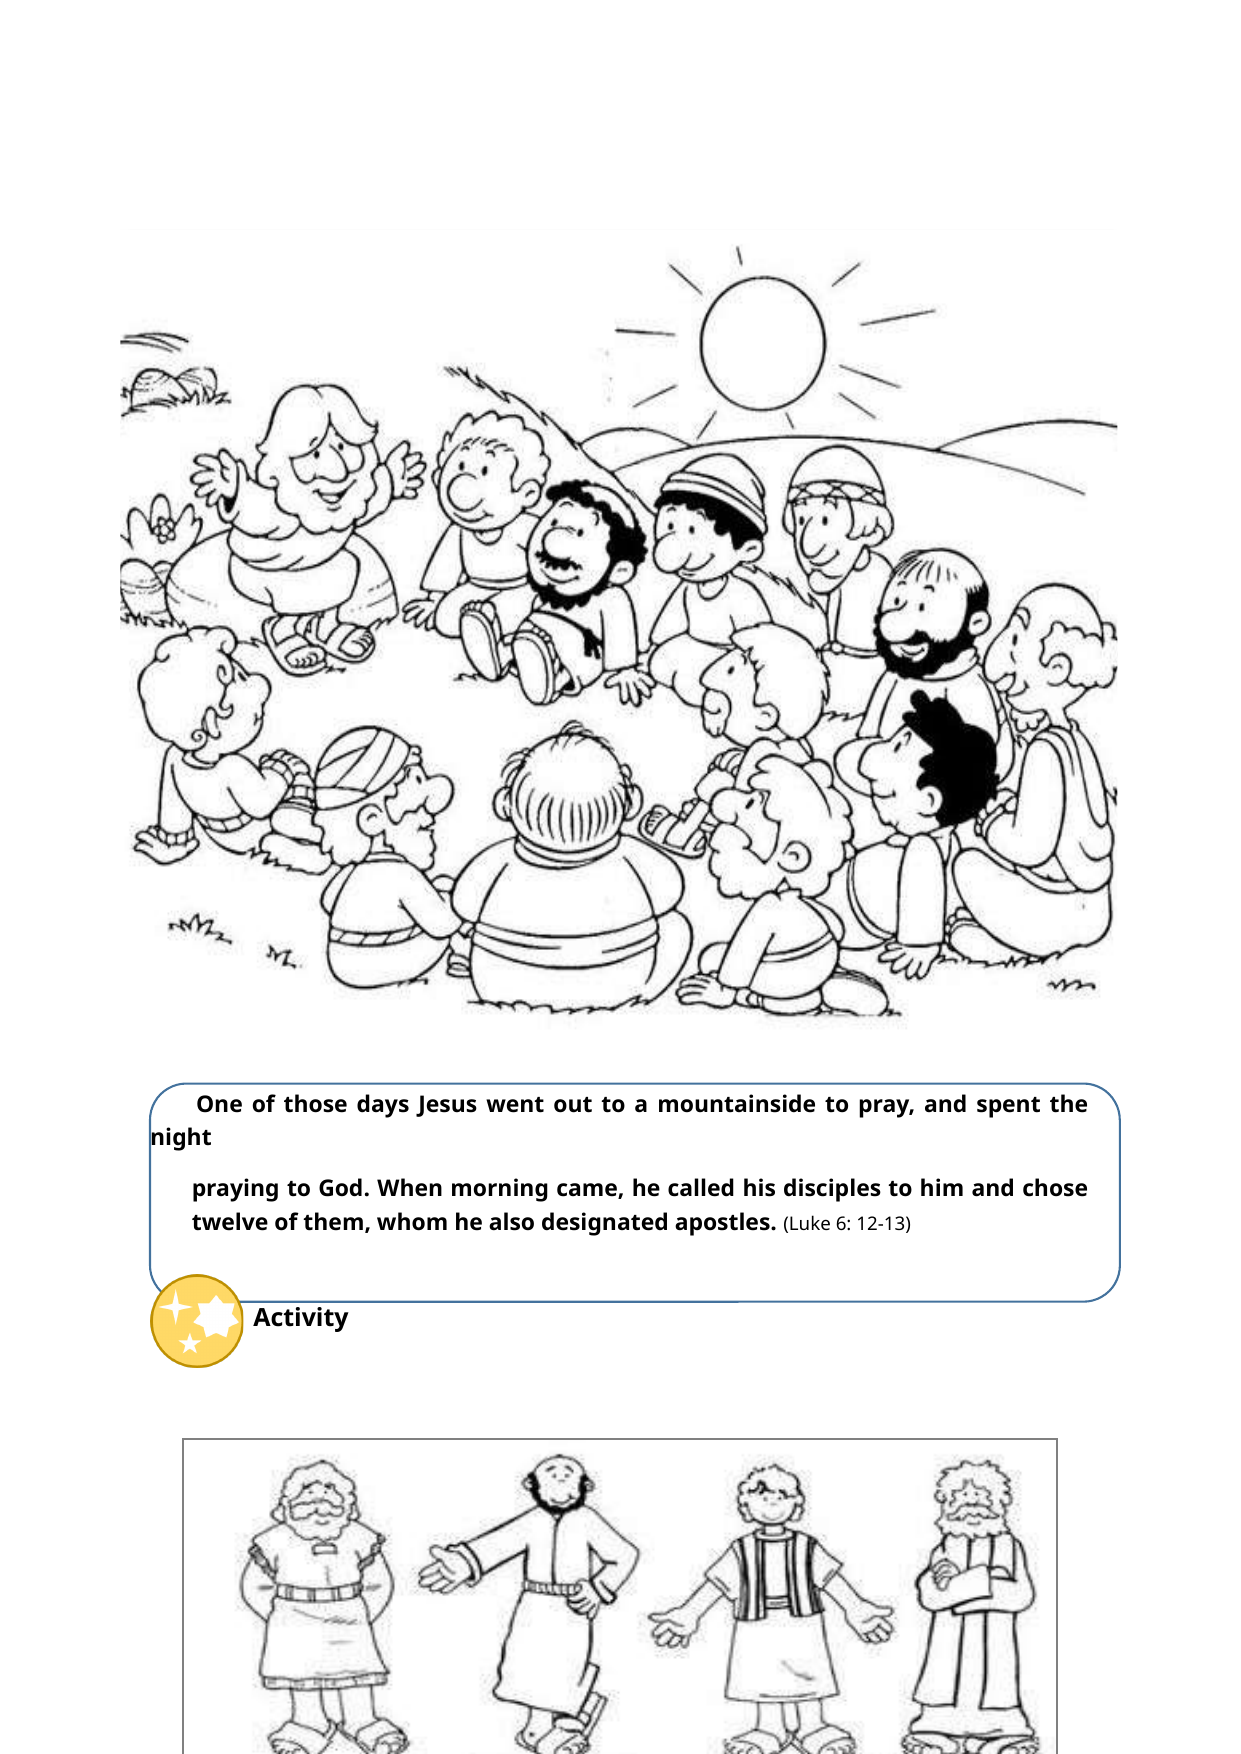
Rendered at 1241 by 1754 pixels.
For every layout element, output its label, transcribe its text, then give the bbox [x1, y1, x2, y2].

picture [184, 1440, 1056, 1754]
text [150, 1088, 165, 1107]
text Activity [244, 1303, 1090, 1334]
text praying to God. When morning came, he called his disciples to him and chose twelve of them, whom he also designated apostles. (Luke 6: 12-13) [192, 1172, 1090, 1237]
picture [120, 229, 1118, 1038]
text One of those days Jesus went out to a mountainside to pray, and spent the night [152, 1088, 1090, 1153]
picture [150, 1274, 244, 1368]
